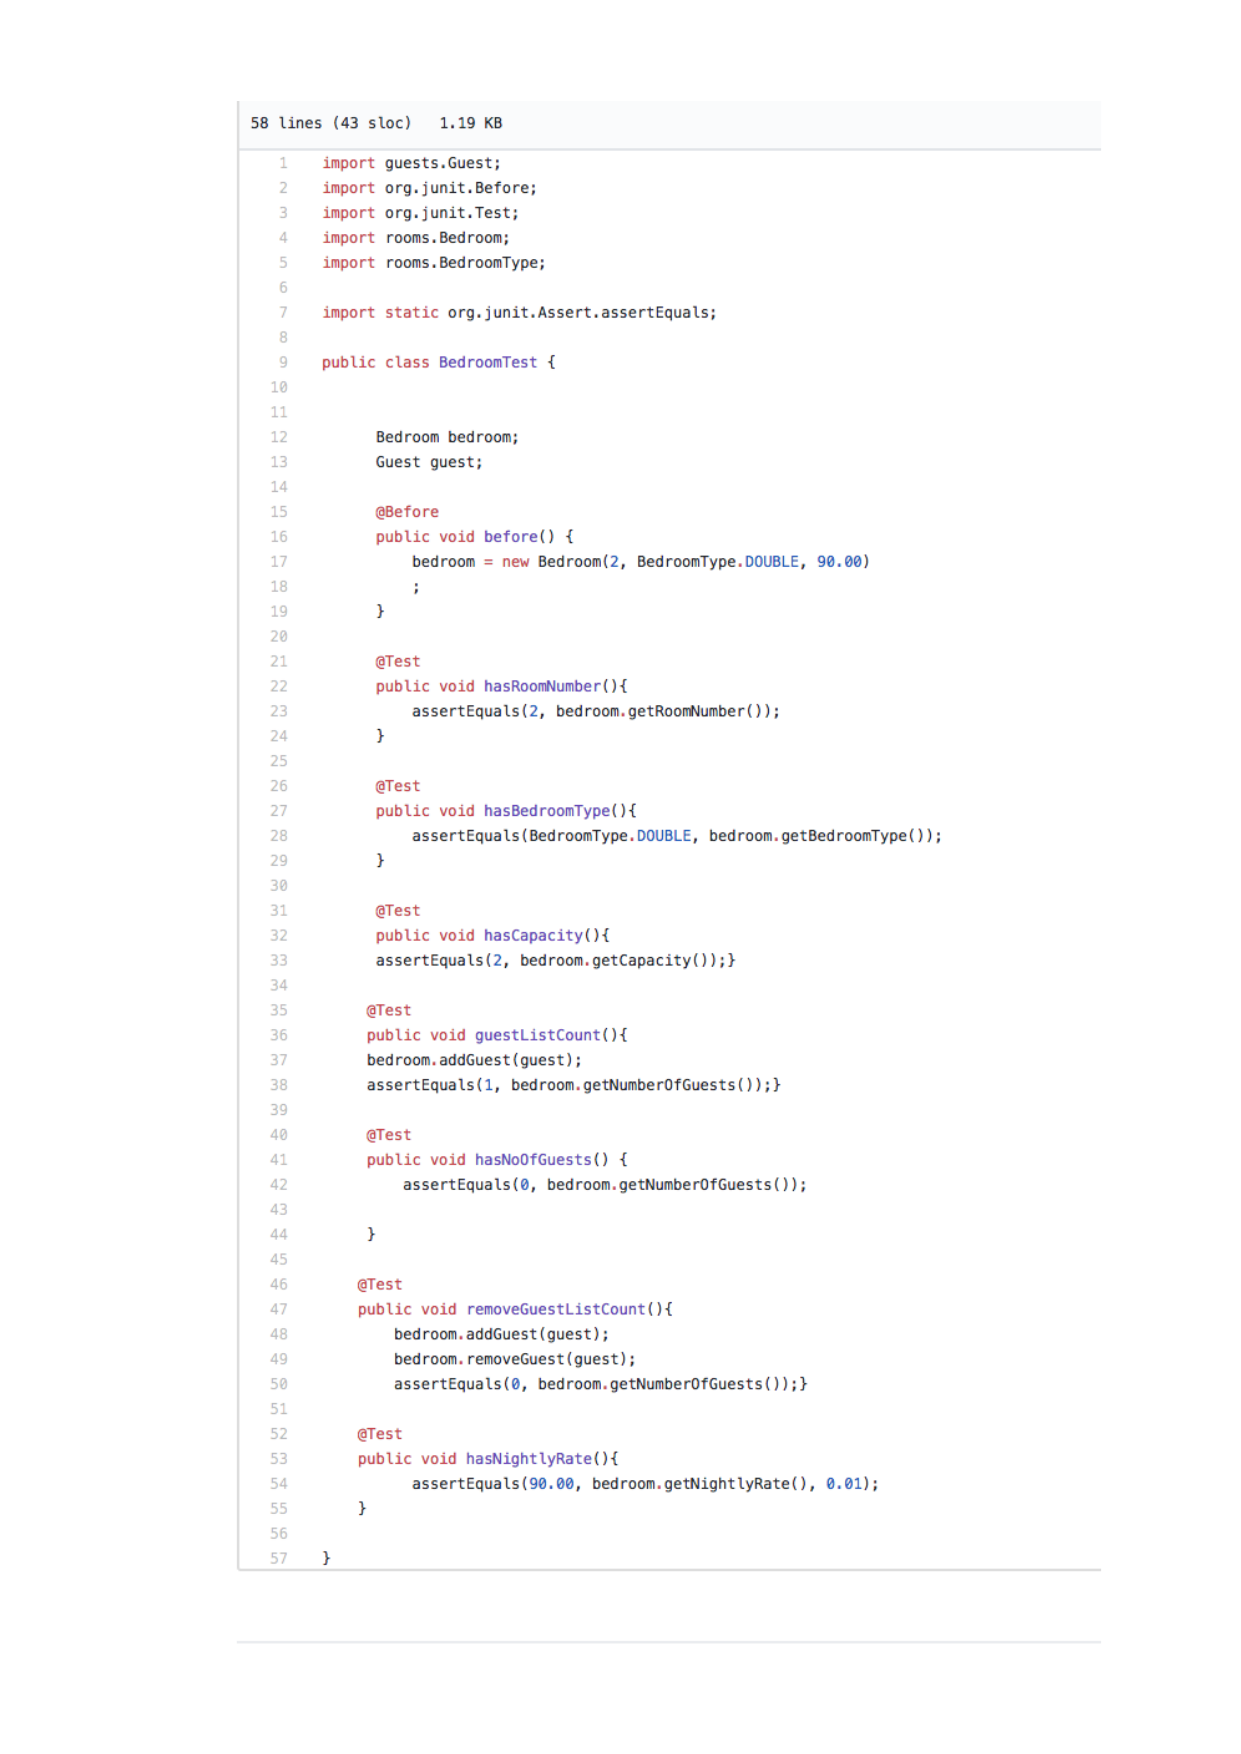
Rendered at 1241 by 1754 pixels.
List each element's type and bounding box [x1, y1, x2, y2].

picture [75, 101, 1102, 1666]
